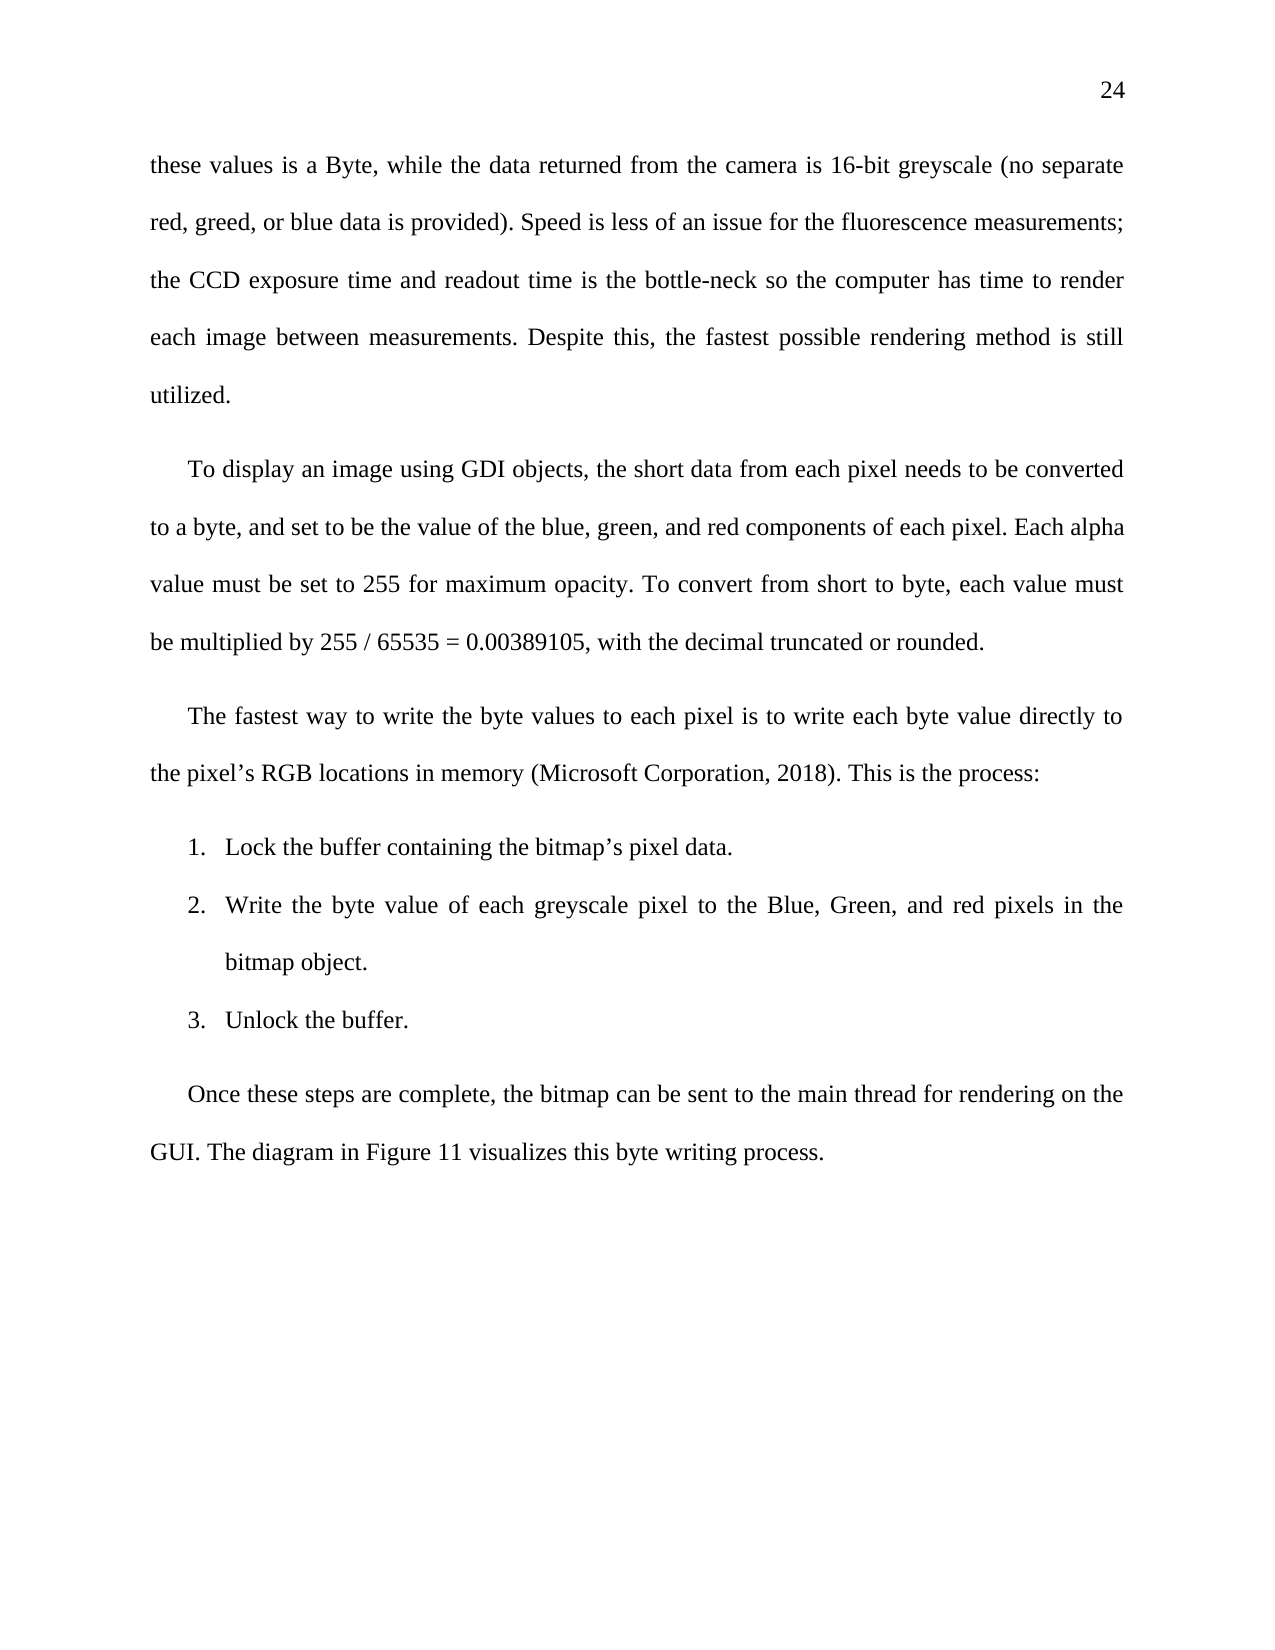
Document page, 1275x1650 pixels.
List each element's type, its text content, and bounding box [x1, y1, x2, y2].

list Lock the buffer containing the bitmap’s pixel data. [187, 832, 1125, 861]
text The fastest way to write the byte values to each pixel is to write each byte value directly to the pixel’s RGB locations in memory . This is the process: [150, 701, 1125, 787]
list Write the byte value of each greyscale pixel to the Blue, Green, and red pixels in the bitmap object. [187, 890, 1125, 976]
text To display an image using GDI objects, the short data from each pixel needs to be converted to a byte, and set to be the value of the blue, green, and red components of each pixel. Each alpha value must be set to 255 for maximum opacity. To convert from short to byte, each value must be multiplied by 255 / 65535 = 0.00389105, with the decimal truncated or rounded. [150, 454, 1125, 655]
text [150, 150, 1125, 409]
list Unlock the buffer. [187, 1005, 1125, 1034]
text Once these steps are complete, the bitmap can be sent to the main thread for rendering on the GUI. The diagram in Figure 11 visualizes this byte writing process. [150, 1079, 1125, 1165]
